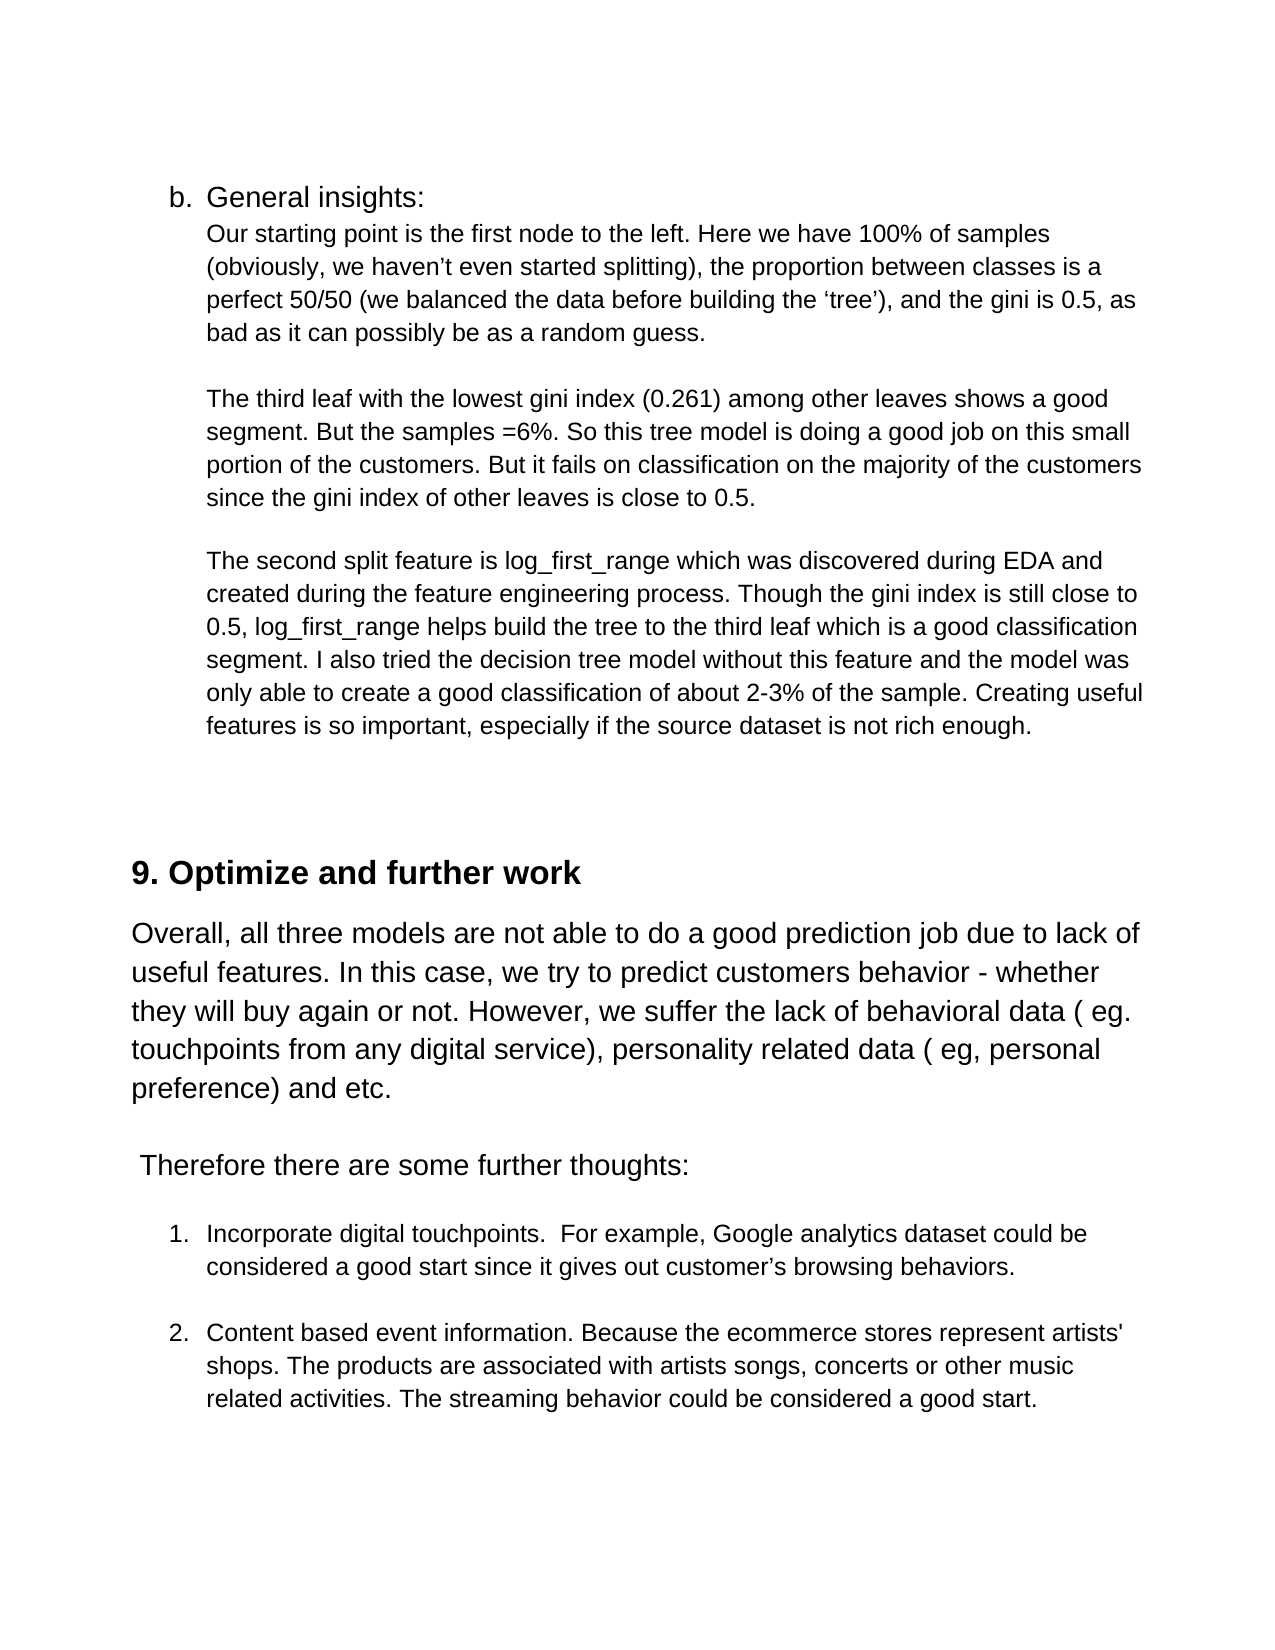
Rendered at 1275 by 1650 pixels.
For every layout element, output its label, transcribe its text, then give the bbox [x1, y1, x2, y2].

list Incorporate digital touchpoints. For example, Google analytics dataset could be considered a good start since it gives out customer’s browsing behaviors. [169, 1219, 1153, 1281]
text Overall, all three models are not able to do a good prediction job due to lack of useful features. In this case, we try to predict customers behavior - whether they will buy again or not. However, we suffer the lack of behavioral data ( eg. touchpoints from any digital service), personality related data ( eg, personal preference) and etc. [131, 916, 1153, 1104]
text Therefore there are some further thoughts: [131, 1148, 1153, 1181]
text The second split feature is log_first_range which was discovered during EDA and created during the feature engineering process. Though the gini index is still close to 0.5, log_first_range helps build the tree to the third leaf which is a good classification segment. I also tried the decision tree model without this feature and the model was only able to create a good classification of about 2-3% of the sample. Creating useful features is so important, especially if the source dataset is not rich enough. [206, 546, 1153, 740]
list General insights: [169, 180, 1153, 214]
subtitle 9. Optimize and further work [131, 853, 1153, 891]
text The third leaf with the lowest gini index (0.261) among other leaves shows a good segment. But the samples =6%. So this tree model is doing a good job on this small portion of the customers. But it fails on classification on the majority of the customers since the gini index of other leaves is close to 0.5. [206, 384, 1153, 512]
list Content based event information. Because the ecommerce stores represent artists' shops. The products are associated with artists songs, concerts or other music related activities. The streaming behavior could be considered a good start. [169, 1318, 1153, 1413]
text Our starting point is the first node to the left. Here we have 100% of samples (obviously, we haven’t even started splitting), the proportion between classes is a perfect 50/50 (we balanced the data before building the ‘tree’), and the gini is 0.5, as bad as it can possibly be as a random guess. [206, 219, 1153, 347]
